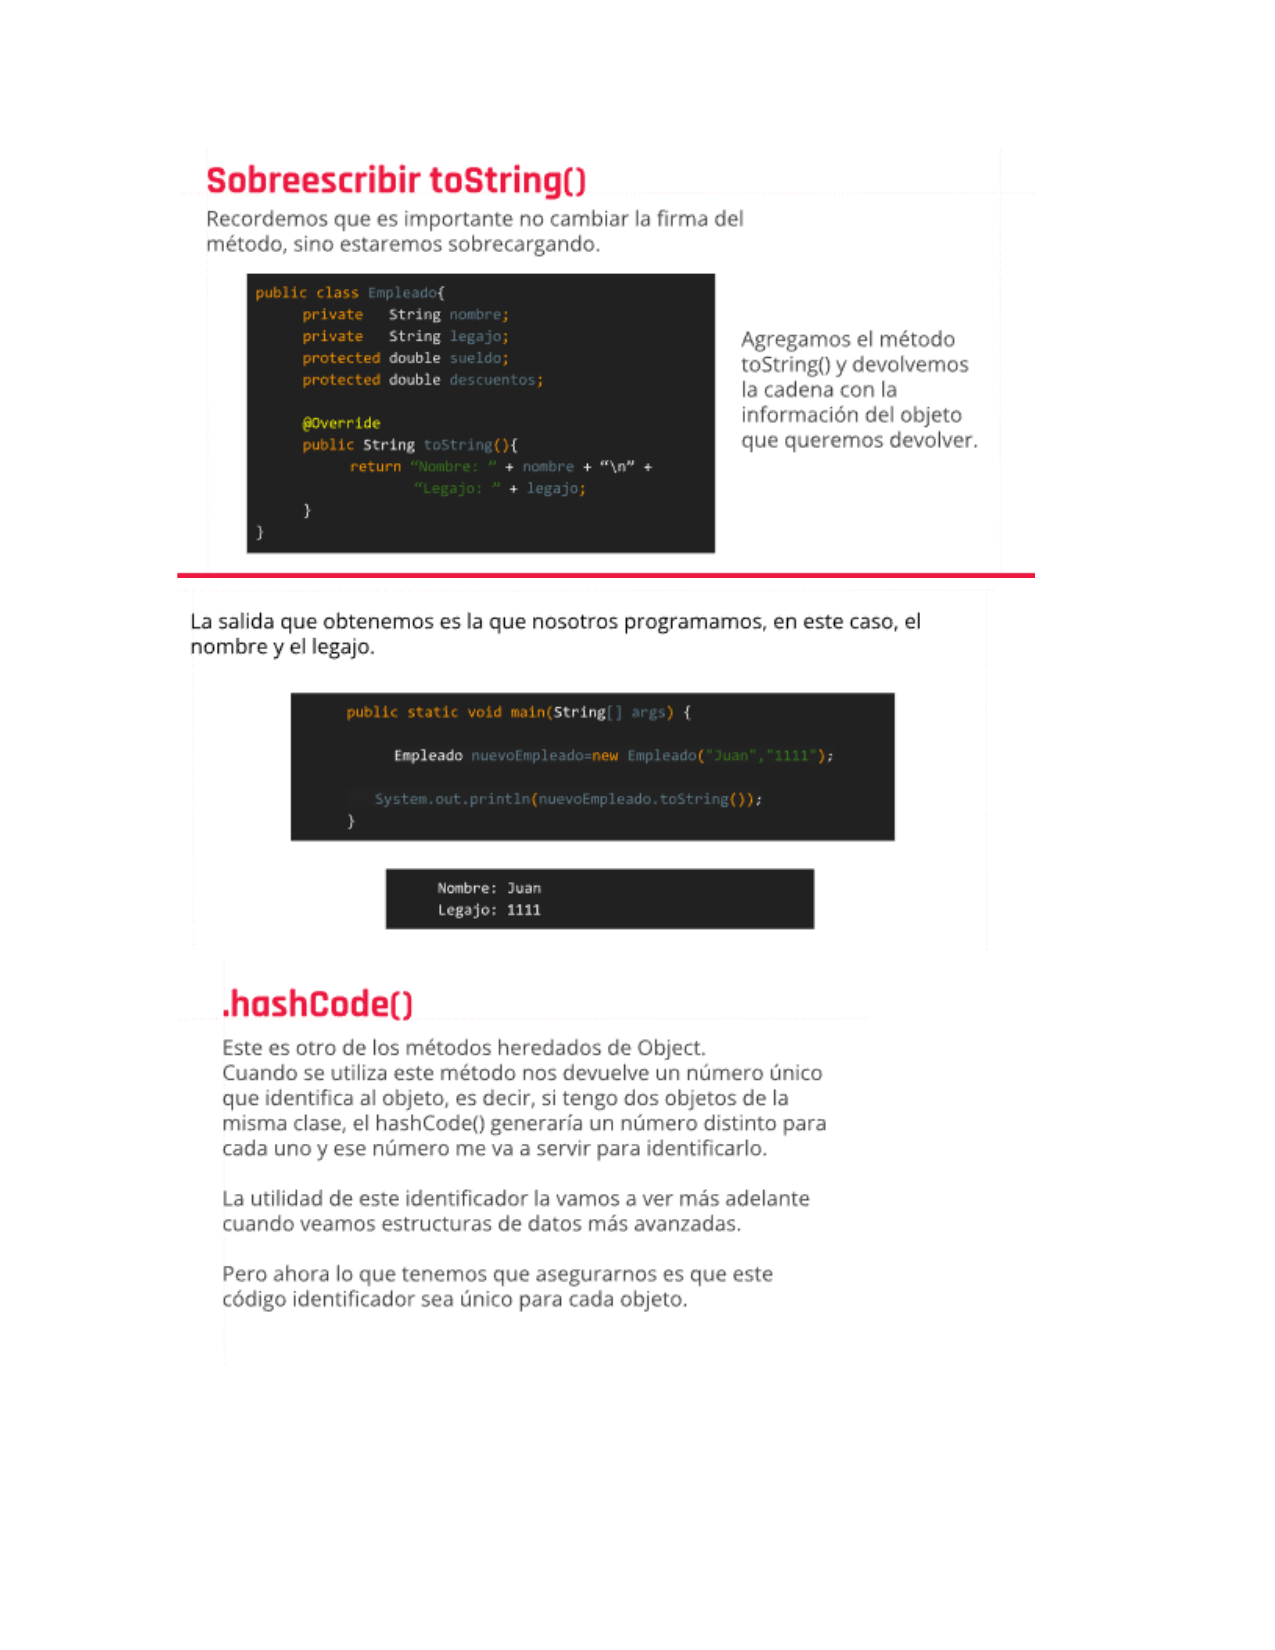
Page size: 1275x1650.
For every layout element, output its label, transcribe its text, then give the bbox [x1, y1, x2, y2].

picture [177, 960, 868, 1365]
picture [177, 147, 1035, 578]
picture [177, 588, 995, 950]
